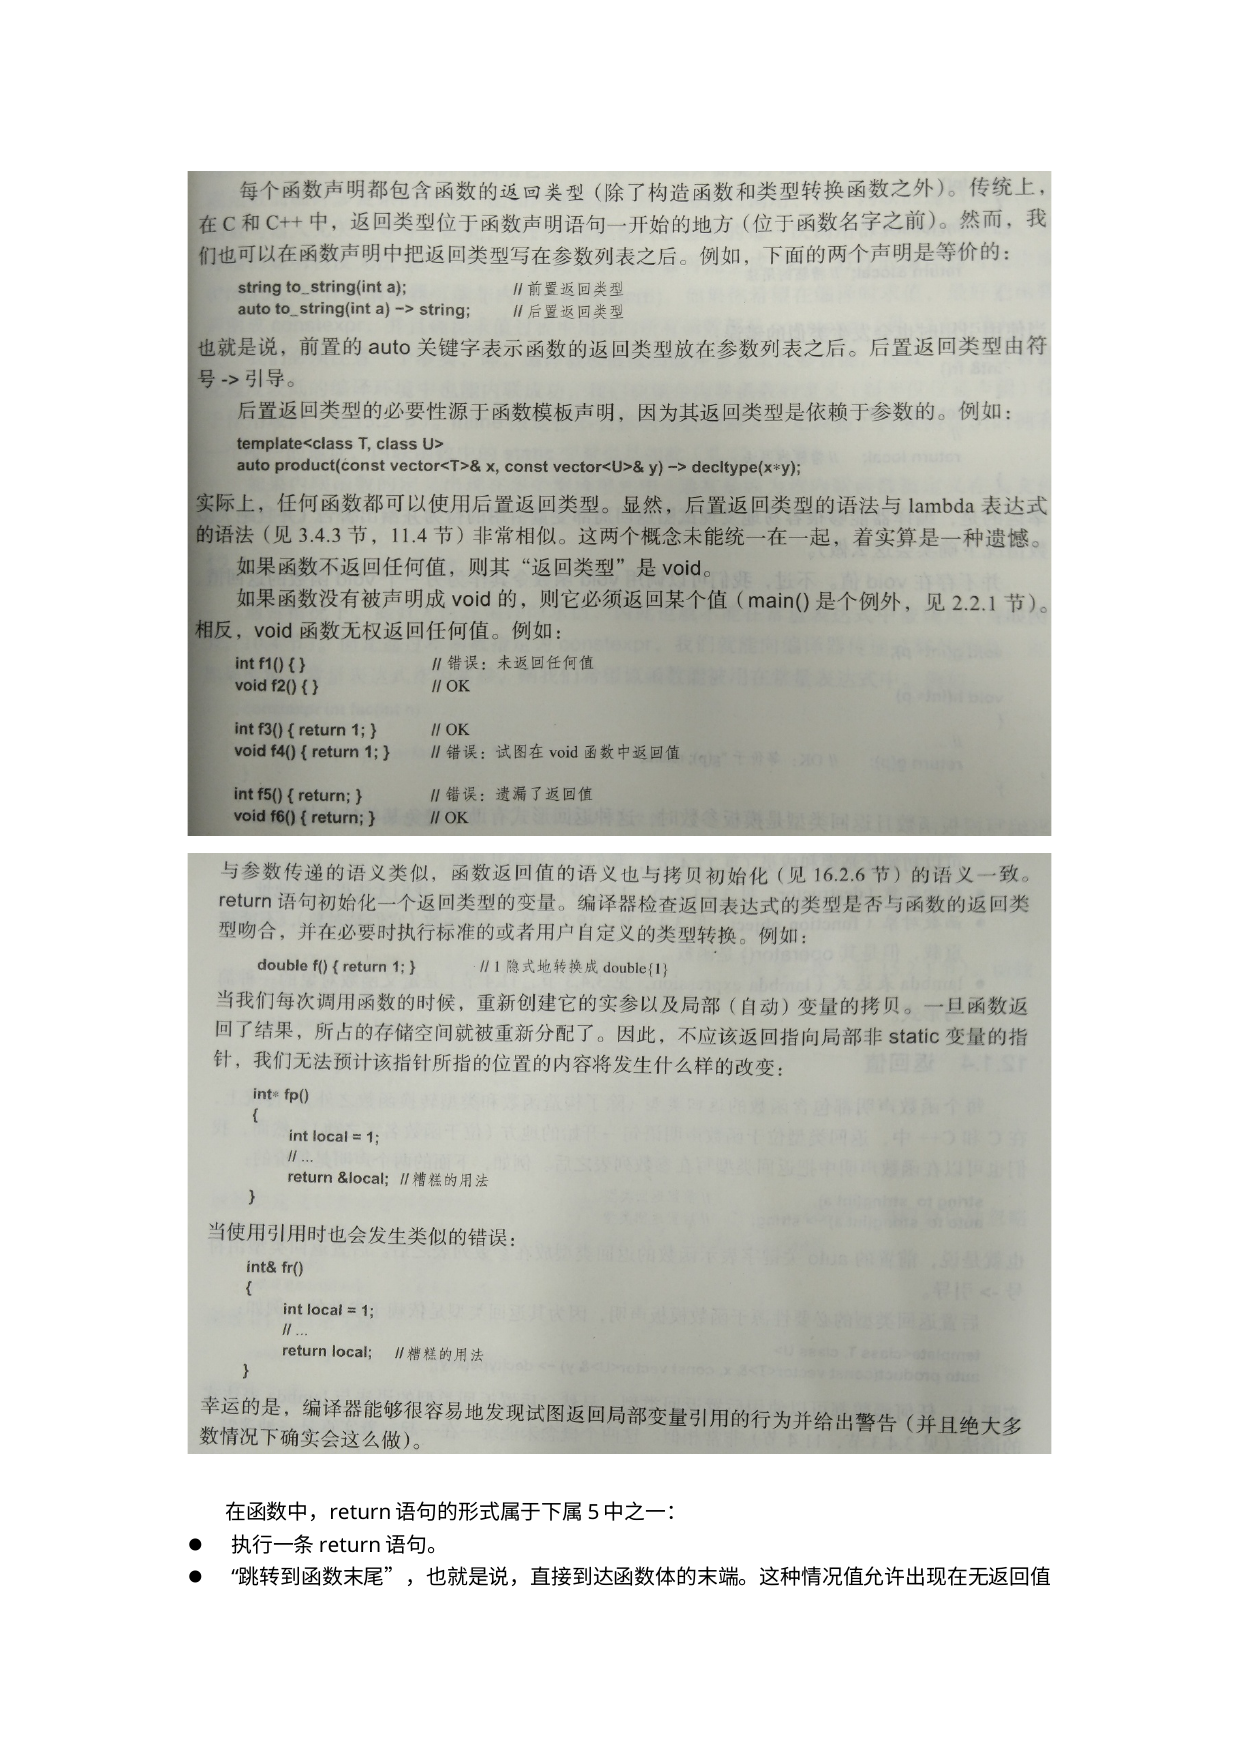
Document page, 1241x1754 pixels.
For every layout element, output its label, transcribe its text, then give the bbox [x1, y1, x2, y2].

picture [187, 853, 1052, 1454]
list 执行一条return语句。 [187, 1527, 1053, 1559]
text 在函数中，return语句的形式属于下属5中之一： [225, 1494, 1053, 1527]
picture [187, 171, 1052, 836]
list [187, 1559, 1053, 1592]
